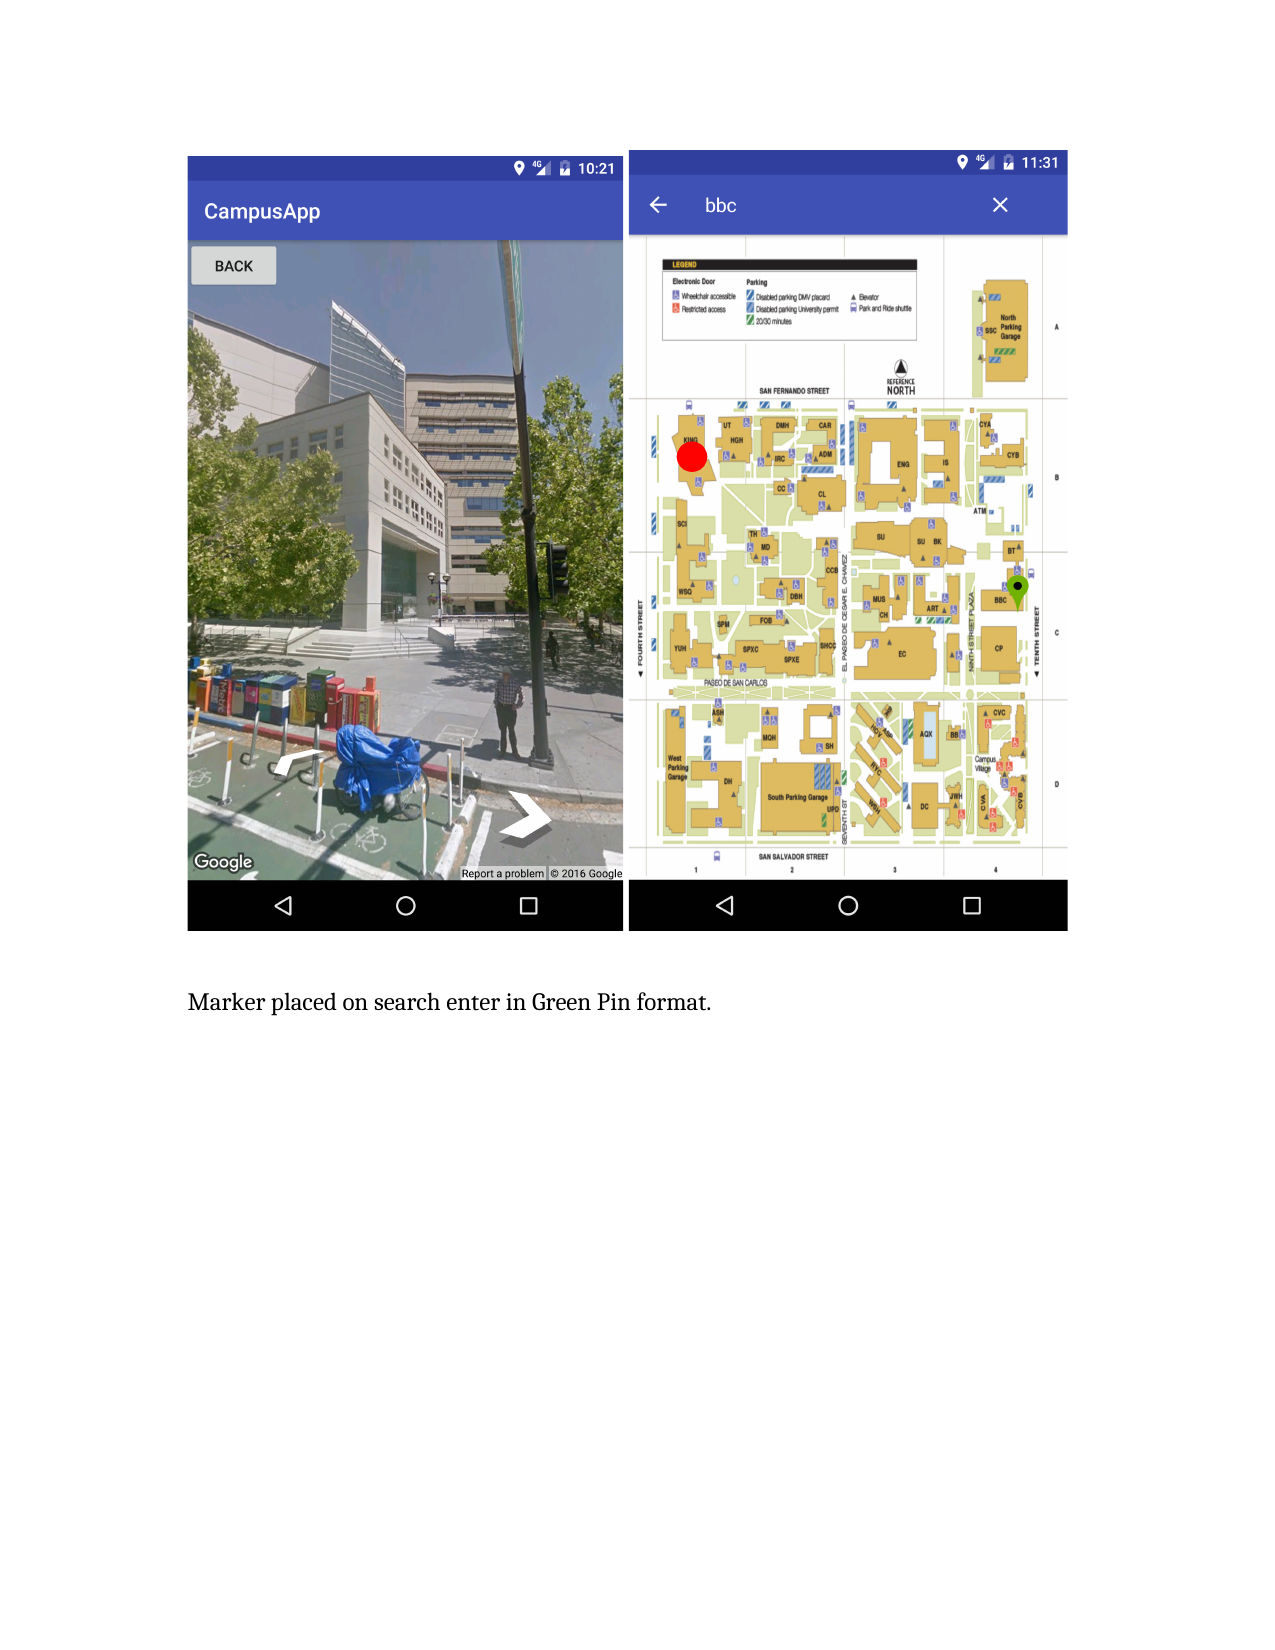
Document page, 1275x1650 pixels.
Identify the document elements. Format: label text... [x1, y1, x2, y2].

picture [187, 156, 624, 931]
picture [628, 150, 1068, 931]
text Marker placed on search enter in Green Pin format. [187, 988, 1087, 1017]
